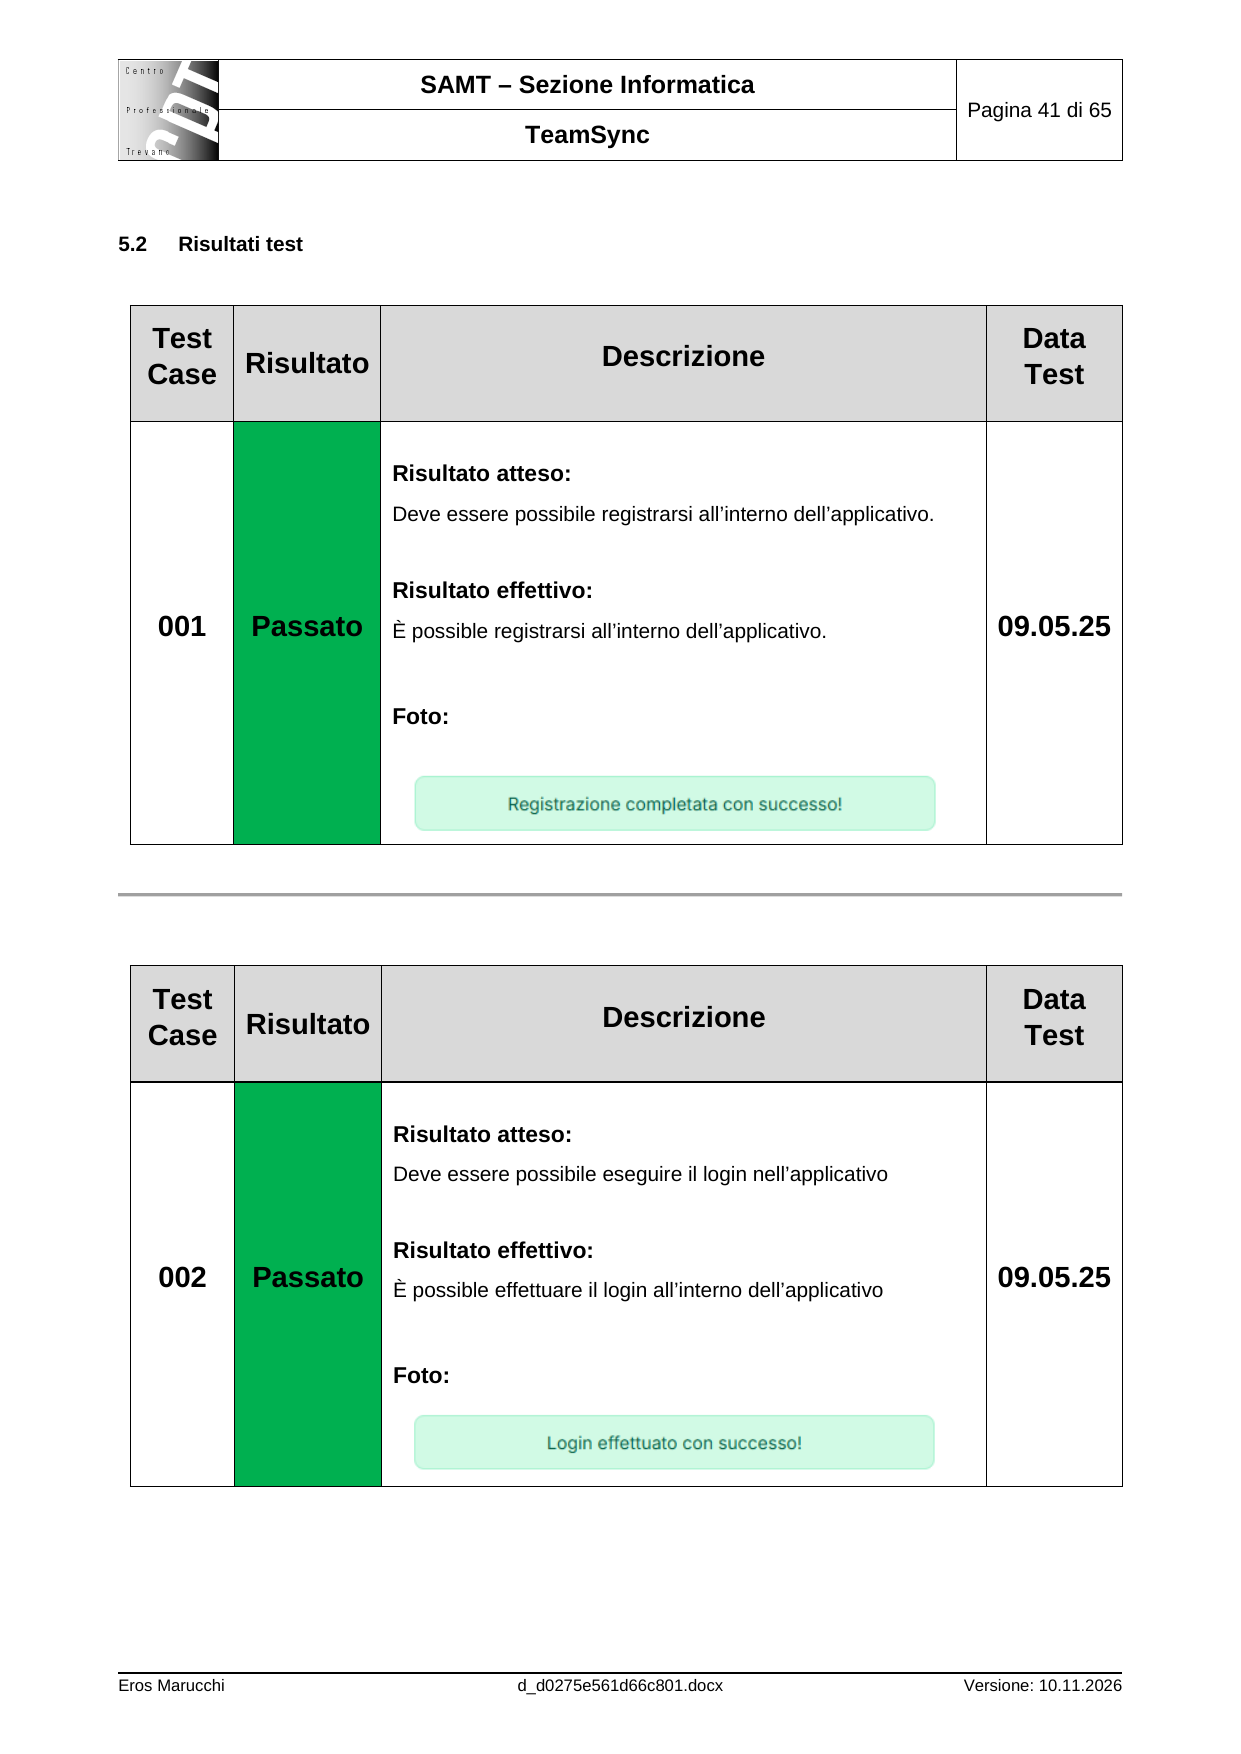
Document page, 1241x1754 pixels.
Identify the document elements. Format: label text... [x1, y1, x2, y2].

table_header Test Case [131, 306, 233, 421]
table_header Data Test [987, 306, 1122, 421]
table_cell Risultato atteso: Deve essere possibile eseguire il login nell’applicativo Risultato effettivo: È possible effettuare il login all’interno dell’applicativo Foto: [382, 1083, 986, 1486]
table_header Descrizione [382, 966, 986, 1081]
table_cell 09.05.25 [987, 1083, 1122, 1486]
table_header Risultato [234, 306, 380, 421]
table_cell 09.05.25 [987, 422, 1122, 844]
table_header Data Test [987, 966, 1122, 1081]
table_header Risultato [235, 966, 381, 1081]
table_cell 002 [131, 1083, 234, 1486]
picture [118, 60, 219, 160]
table_cell 001 [131, 422, 233, 844]
table_header Descrizione [381, 306, 986, 421]
picture [403, 1400, 941, 1482]
table_header Test Case [131, 966, 234, 1081]
picture [401, 763, 948, 841]
table_cell Passato [234, 422, 380, 844]
table_cell Passato [235, 1083, 381, 1486]
table_cell Risultato atteso: Deve essere possibile registrarsi all’interno dell’applicativo. Risultato effettivo: È possible registrarsi all’interno dell’applicativo. Foto: [381, 422, 986, 844]
subtitle Risultati test [118, 232, 1122, 256]
